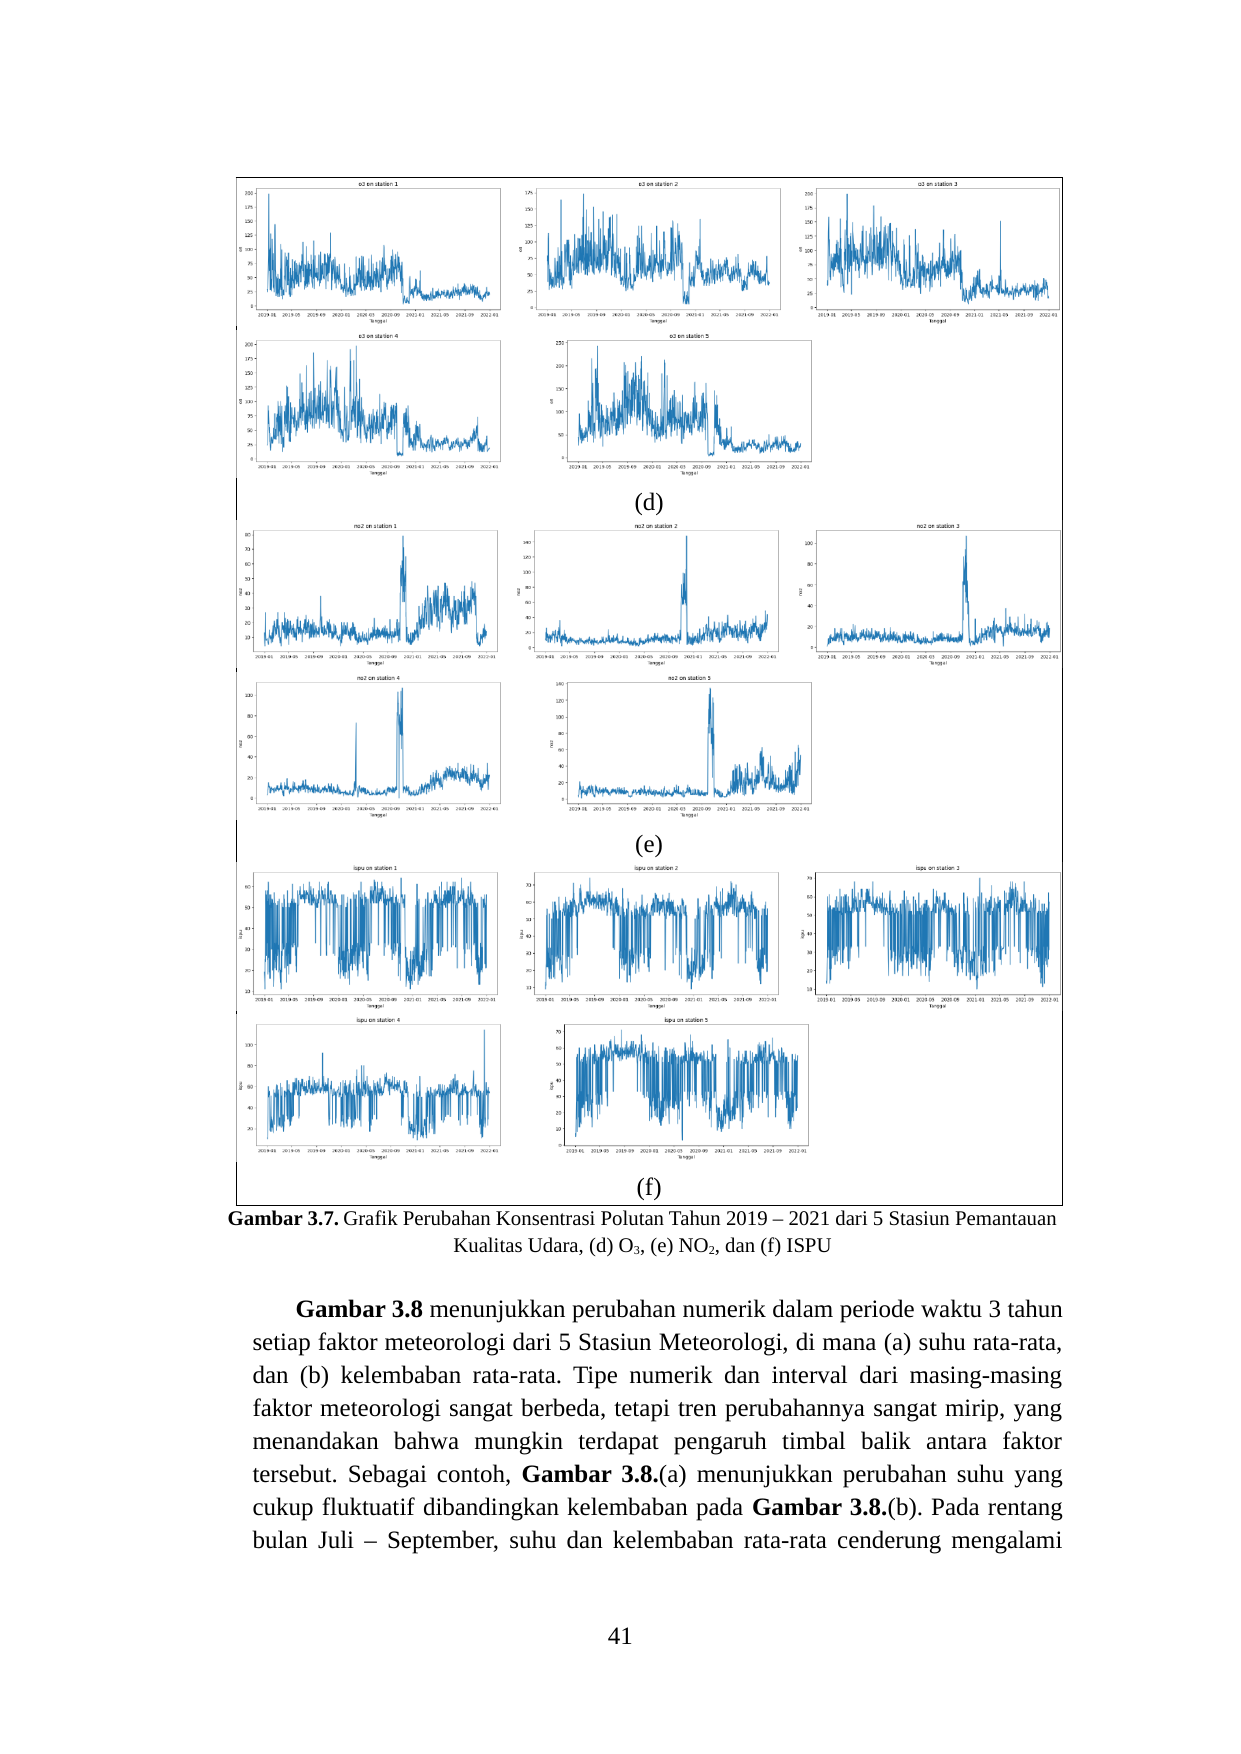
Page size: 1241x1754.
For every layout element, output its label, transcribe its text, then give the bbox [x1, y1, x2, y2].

picture [236, 862, 500, 1011]
picture [546, 1014, 811, 1162]
picture [236, 1014, 503, 1162]
picture [546, 330, 814, 478]
picture [546, 672, 814, 820]
picture [236, 520, 500, 668]
picture [795, 178, 1062, 326]
picture [515, 178, 783, 326]
picture [516, 862, 781, 1011]
picture [513, 520, 781, 668]
table_cell (f) [237, 1172, 1062, 1205]
picture [236, 330, 503, 478]
table_cell [237, 863, 1062, 1172]
picture [797, 862, 1063, 1011]
picture [795, 520, 1063, 668]
table_cell (e) [237, 830, 1062, 863]
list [252, 1294, 1063, 1554]
picture [236, 672, 503, 820]
picture [236, 178, 503, 326]
table_cell [237, 520, 1062, 829]
table_cell (d) [237, 488, 1062, 520]
table_header [237, 178, 1062, 487]
text Gambar 3.7. Grafik Perubahan Konsentrasi Polutan Tahun 2019 – 2021 dari 5 Stasiun Pemantauan Kualitas Udara, (d) O3, (e) NO2, dan (f) ISPU [222, 1206, 1063, 1257]
